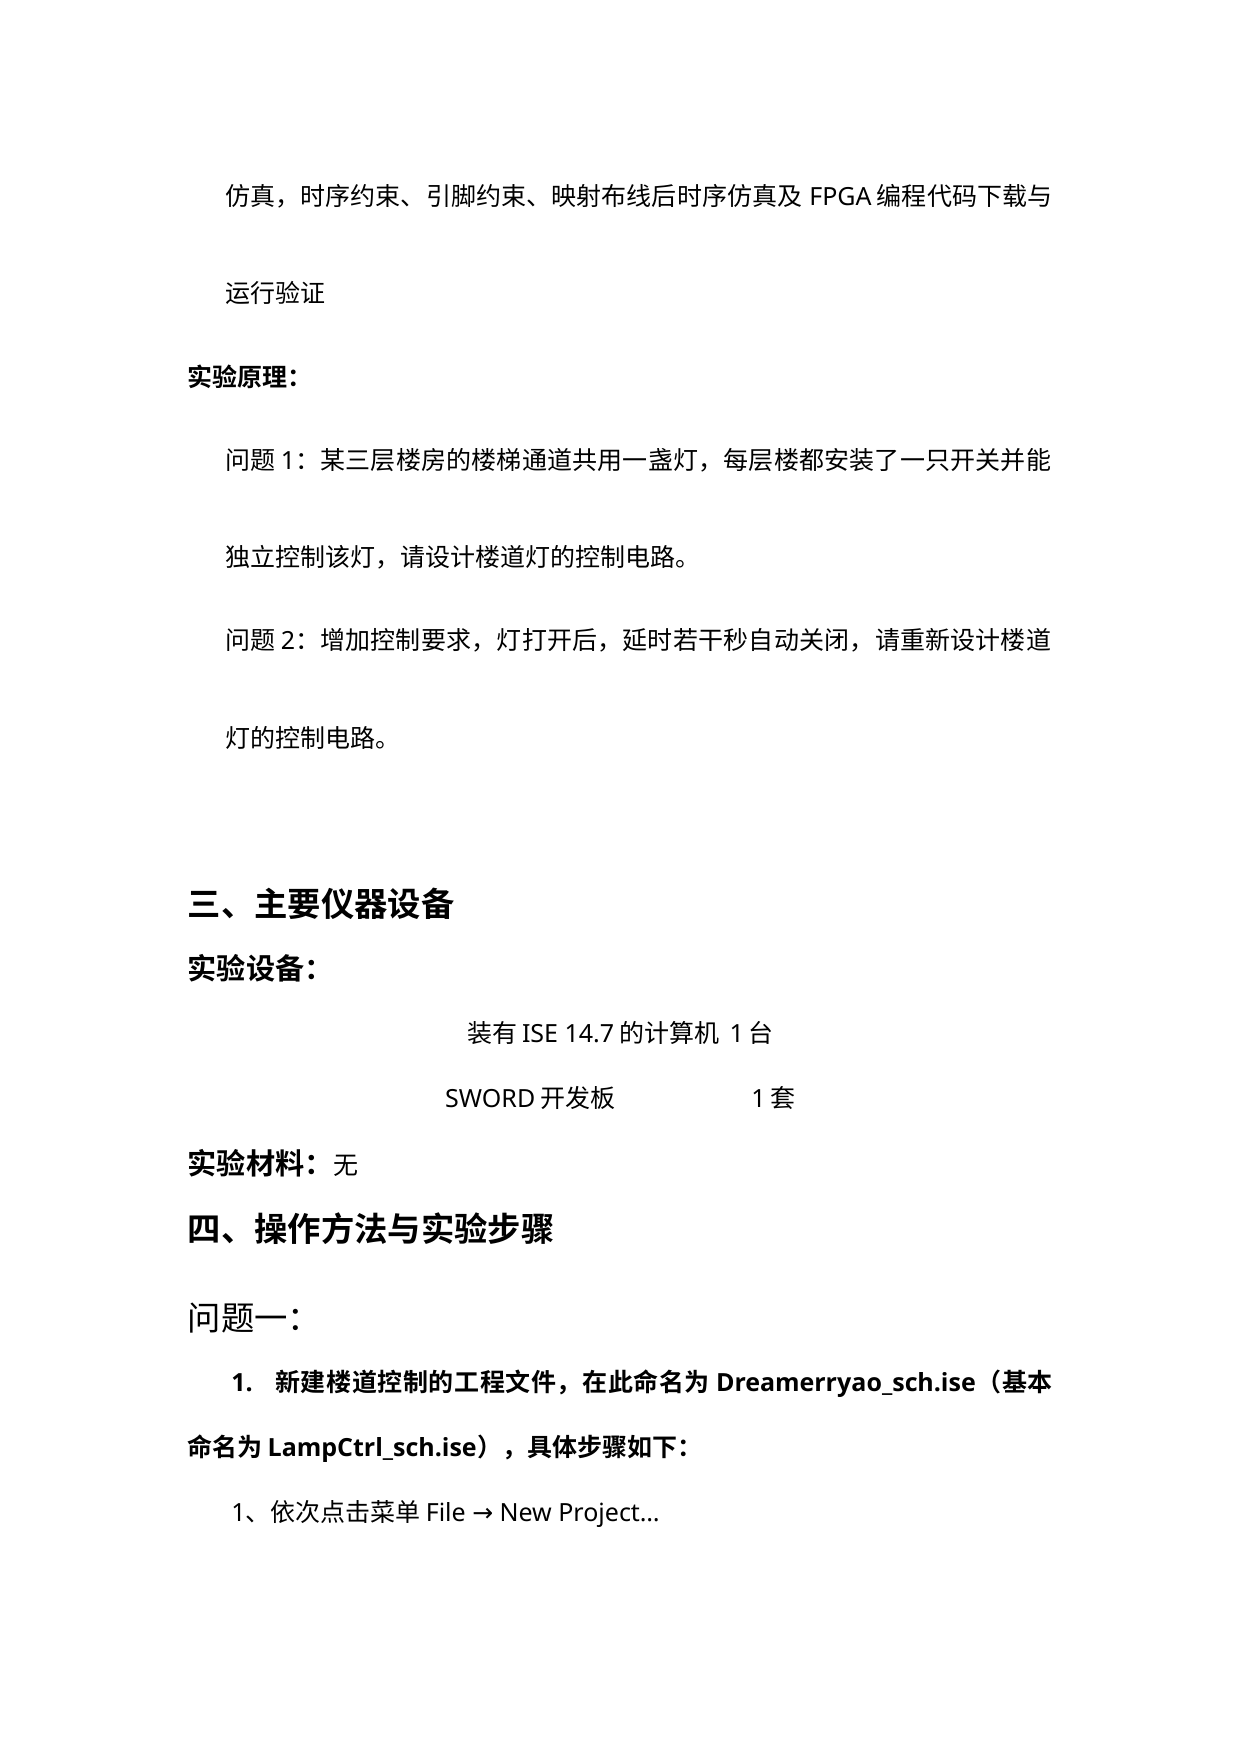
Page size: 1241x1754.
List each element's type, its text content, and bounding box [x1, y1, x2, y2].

list 问题一： [187, 1283, 1053, 1348]
list 新建楼道控制的工程文件，在此命名为Dreamerryao_sch.ise（基本命名为LampCtrl_sch.ise），具体步骤如下： [187, 1348, 1053, 1478]
list 实验设备： [187, 934, 1053, 999]
text 问题2：增加控制要求，灯打开后，延时若干秒自动关闭，请重新设计楼道灯的控制电路。 [225, 606, 1053, 769]
list 依次点击菜单File → New Project… [187, 1478, 1053, 1543]
list SWORD开发板 1套 [187, 1064, 1053, 1129]
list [225, 162, 1053, 324]
list 装有ISE 14.7的计算机 1台 [187, 999, 1053, 1064]
text 问题1：某三层楼房的楼梯通道共用一盏灯，每层楼都安装了一只开关并能独立控制该灯，请设计楼道灯的控制电路。 [225, 426, 1053, 588]
list 实验材料：无 [187, 1129, 1053, 1194]
text 实验原理： [187, 343, 1053, 408]
list 四、操作方法与实验步骤 [187, 1194, 1053, 1259]
list 三、主要仪器设备 [187, 869, 1053, 934]
